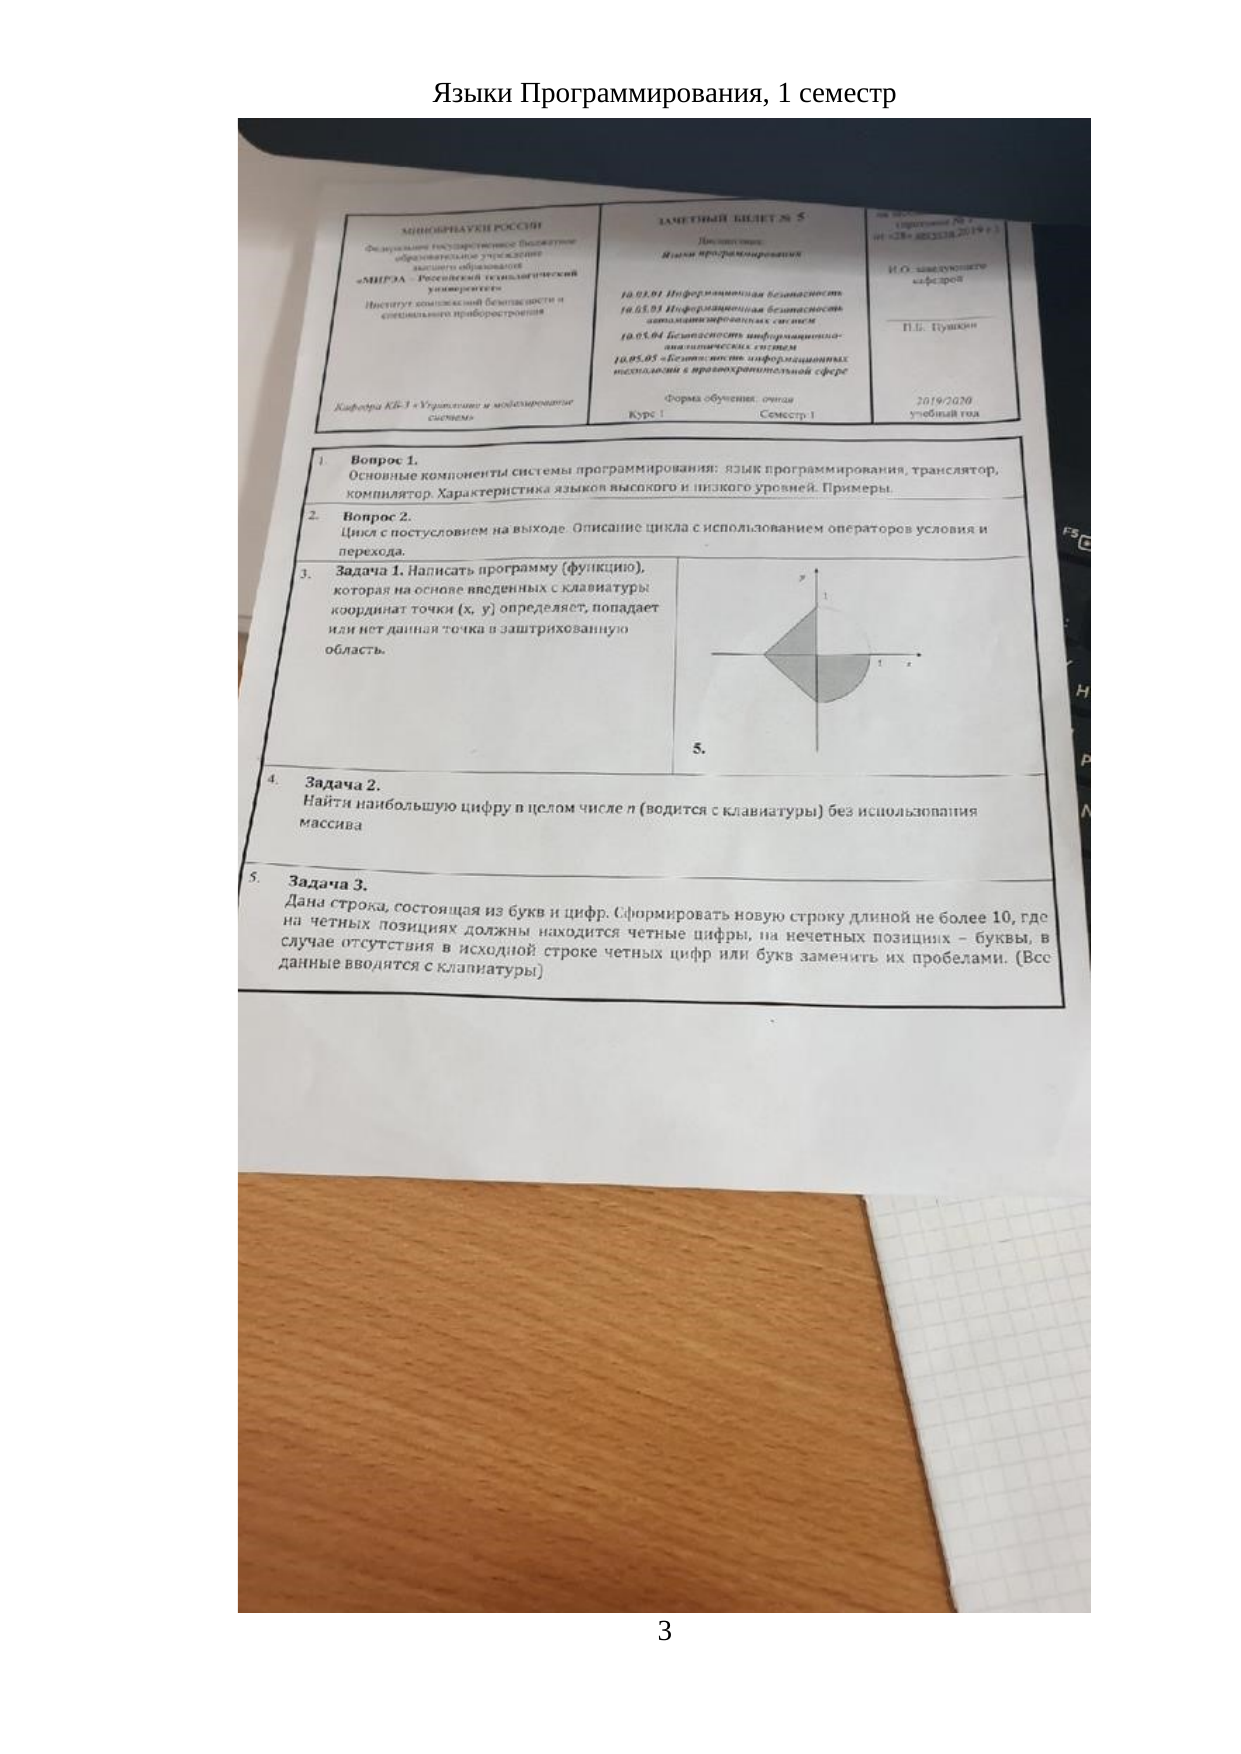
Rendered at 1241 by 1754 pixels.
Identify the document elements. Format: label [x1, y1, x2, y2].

picture [237, 118, 1091, 1613]
